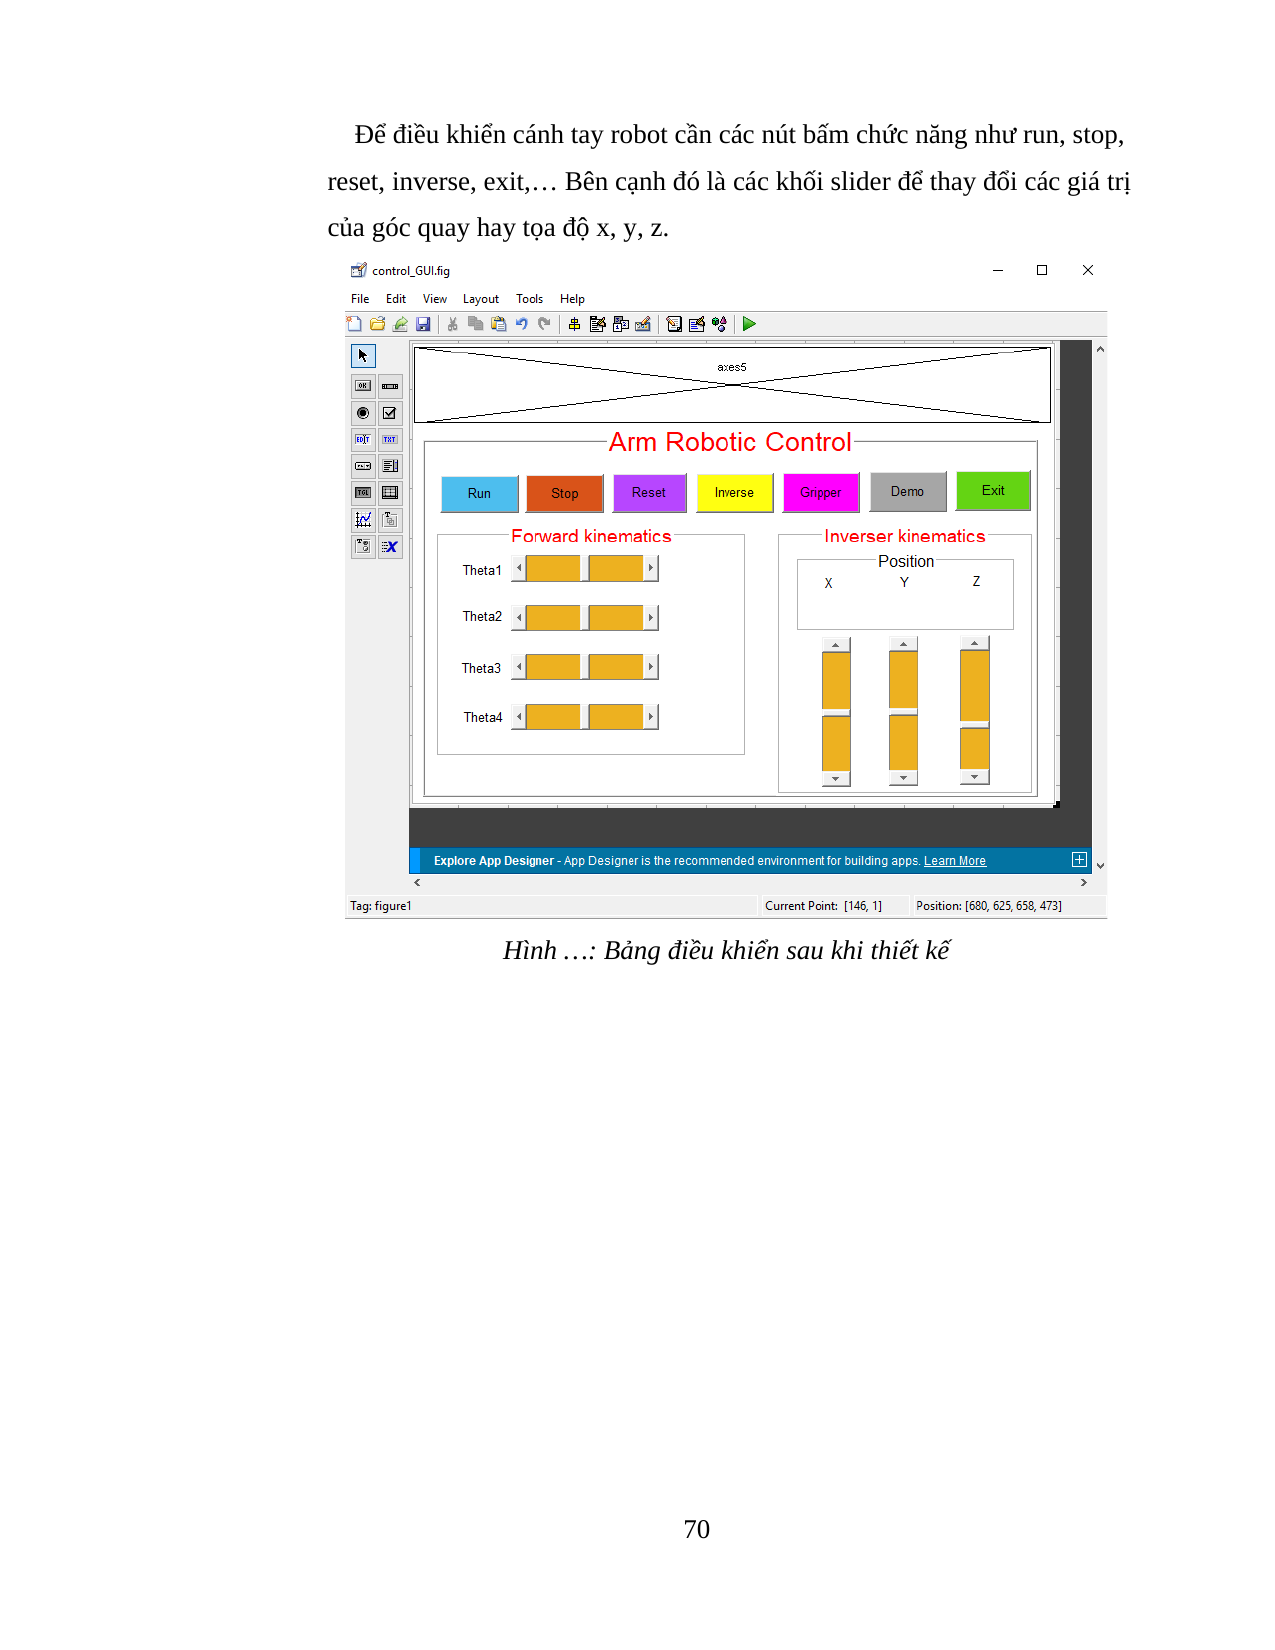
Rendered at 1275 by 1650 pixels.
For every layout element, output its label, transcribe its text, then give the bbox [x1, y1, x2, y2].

picture [345, 258, 1108, 919]
list Để điều khiển cánh tay robot cần các nút bấm chức năng như run, stop, reset, inverse, exit,… Bên cạnh đó là các khối slider để thay đổi các giá trị của góc quay hay tọa độ x, y, z. [327, 118, 1157, 243]
list Hình …: Bảng điều khiển sau khi thiết kế [295, 934, 1157, 965]
